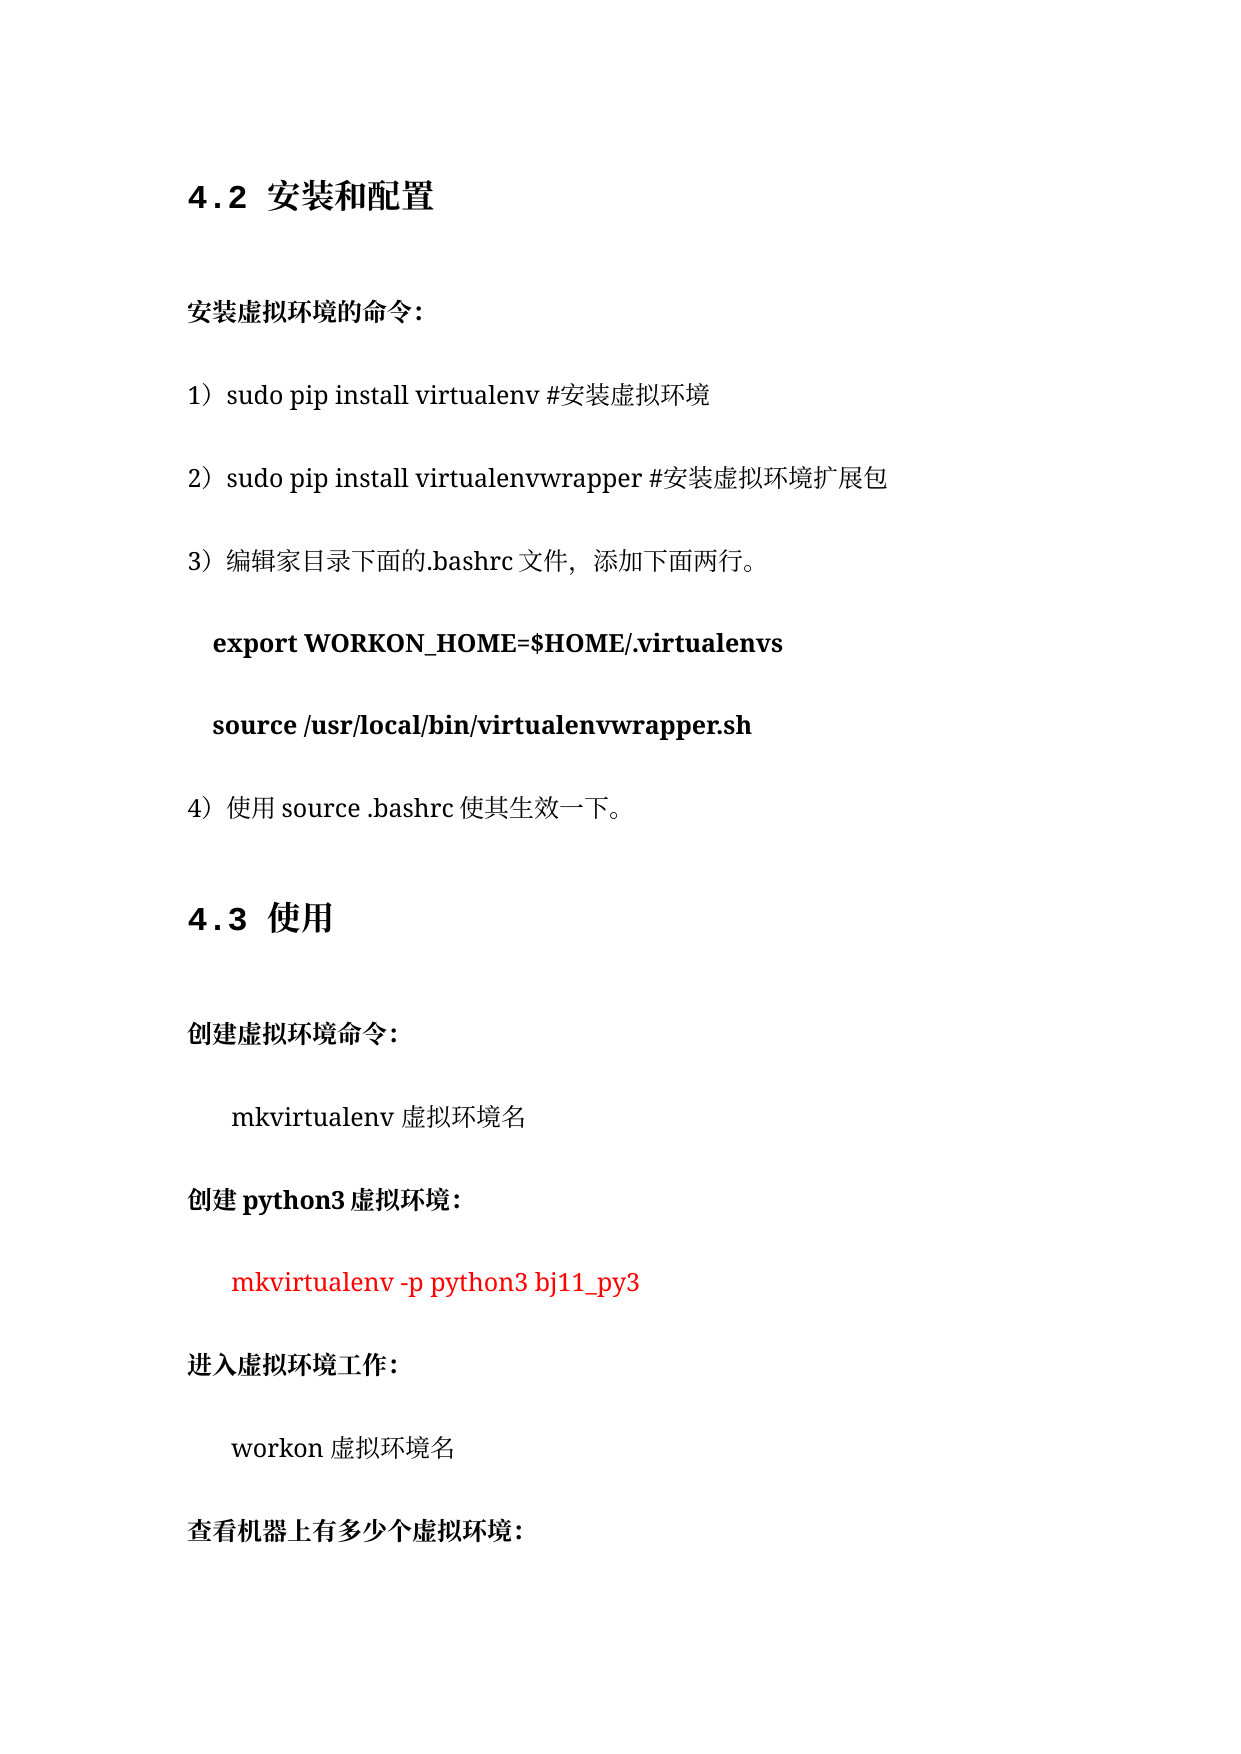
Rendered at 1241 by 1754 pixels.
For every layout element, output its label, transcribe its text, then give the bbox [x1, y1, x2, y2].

text mkvirtualenv -p python3 bj11_py3 [187, 1249, 1053, 1314]
text 创建虚拟环境命令： [187, 1001, 1053, 1066]
text 1）sudo pip install virtualenv #安装虚拟环境 [187, 361, 1053, 426]
text workon 虚拟环境名 [187, 1414, 1053, 1479]
subtitle 4.3 使用 [187, 884, 1053, 949]
text 安装虚拟环境的命令： [187, 278, 1053, 343]
text 查看机器上有多少个虚拟环境： [187, 1497, 1053, 1562]
text mkvirtualenv 虚拟环境名 [187, 1083, 1053, 1148]
text 3）编辑家目录下面的.bashrc文件，添加下面两行。 [187, 527, 1053, 592]
subtitle 4.2 安装和配置 [187, 162, 1053, 227]
text 进入虚拟环境工作： [187, 1331, 1053, 1396]
text 创建python3虚拟环境： [187, 1166, 1053, 1231]
text 2）sudo pip install virtualenvwrapper #安装虚拟环境扩展包 [187, 444, 1053, 509]
text 4）使用source .bashrc使其生效一下。 [187, 774, 1053, 839]
text export WORKON_HOME=$HOME/.virtualenvs [212, 610, 1053, 675]
text source /usr/local/bin/virtualenvwrapper.sh [212, 692, 1053, 757]
